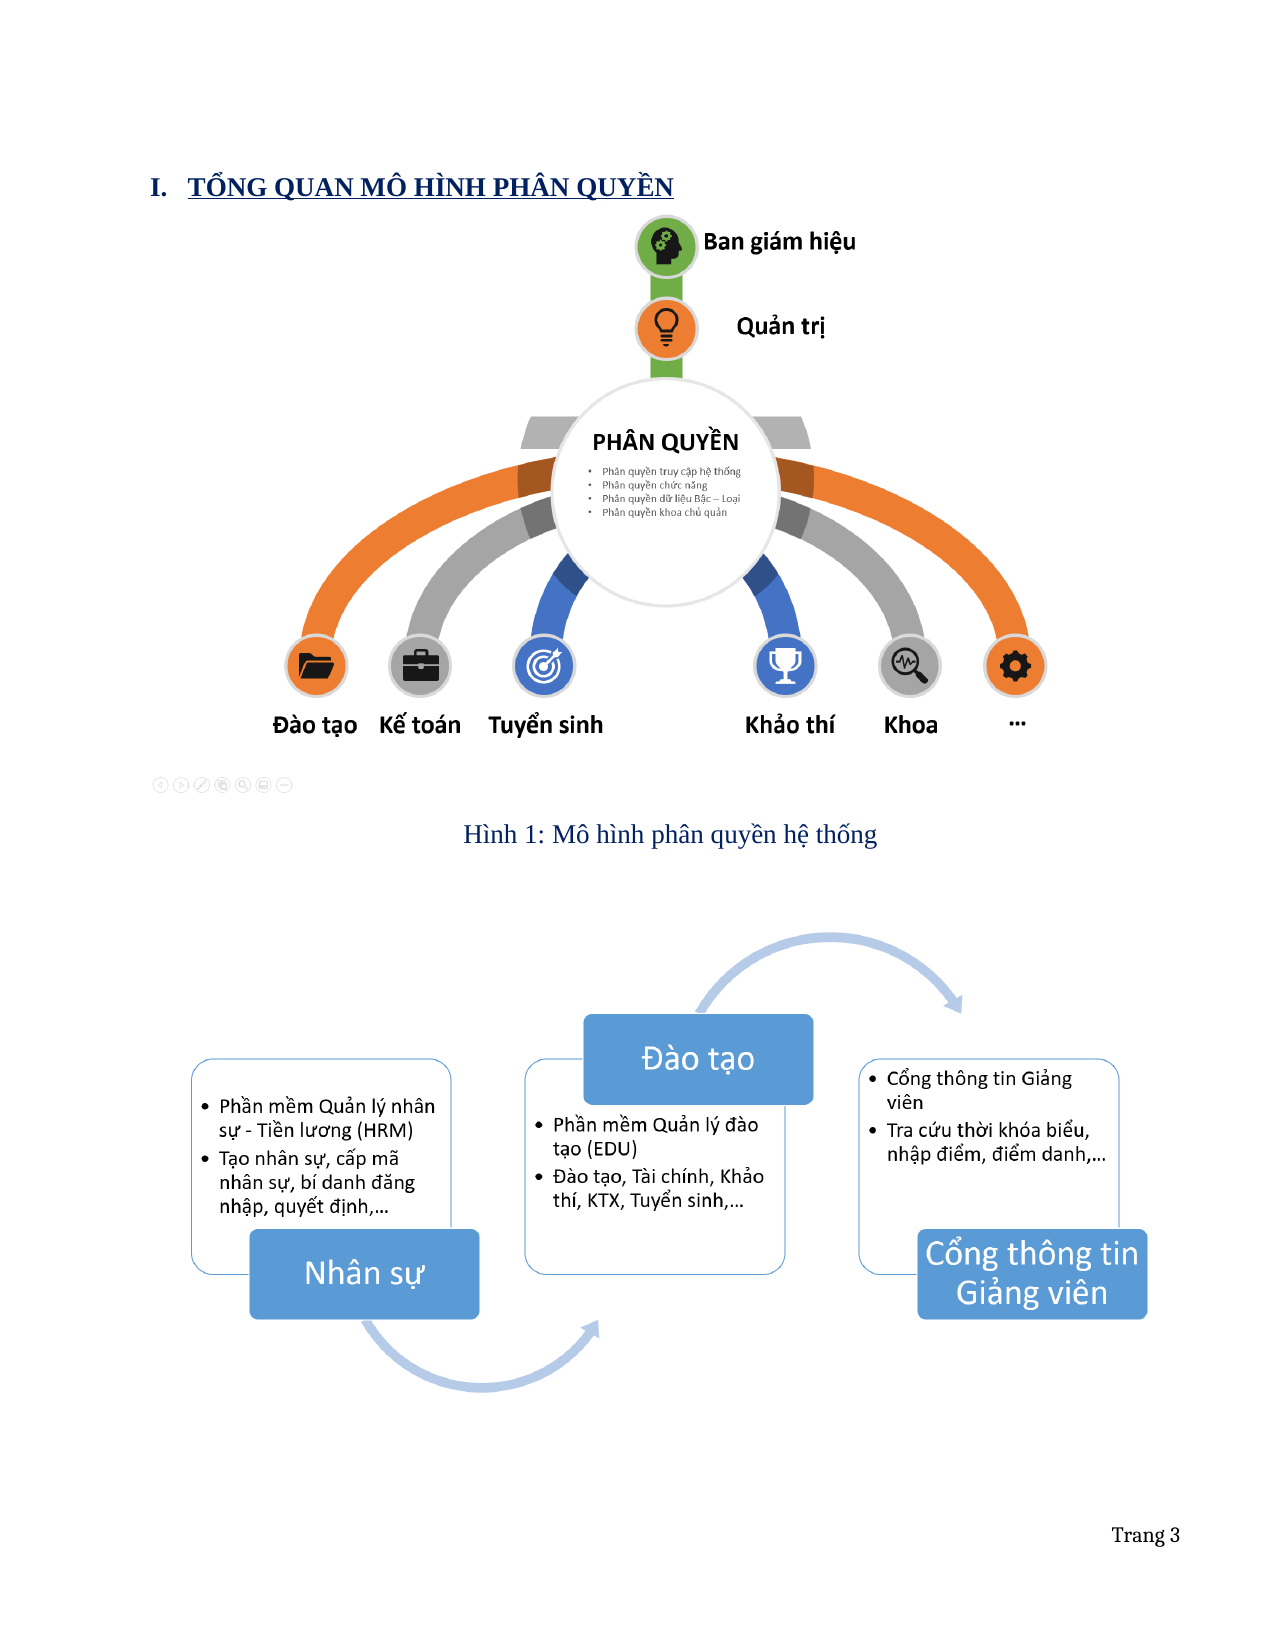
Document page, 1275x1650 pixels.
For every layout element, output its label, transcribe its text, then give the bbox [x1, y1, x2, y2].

picture [150, 873, 1191, 1460]
text Hình 1: Mô hình phân quyền hệ thống [150, 818, 1191, 849]
picture [150, 209, 1191, 795]
text TỔNG QUAN MÔ HÌNH PHÂN QUYỀN [150, 171, 1191, 202]
